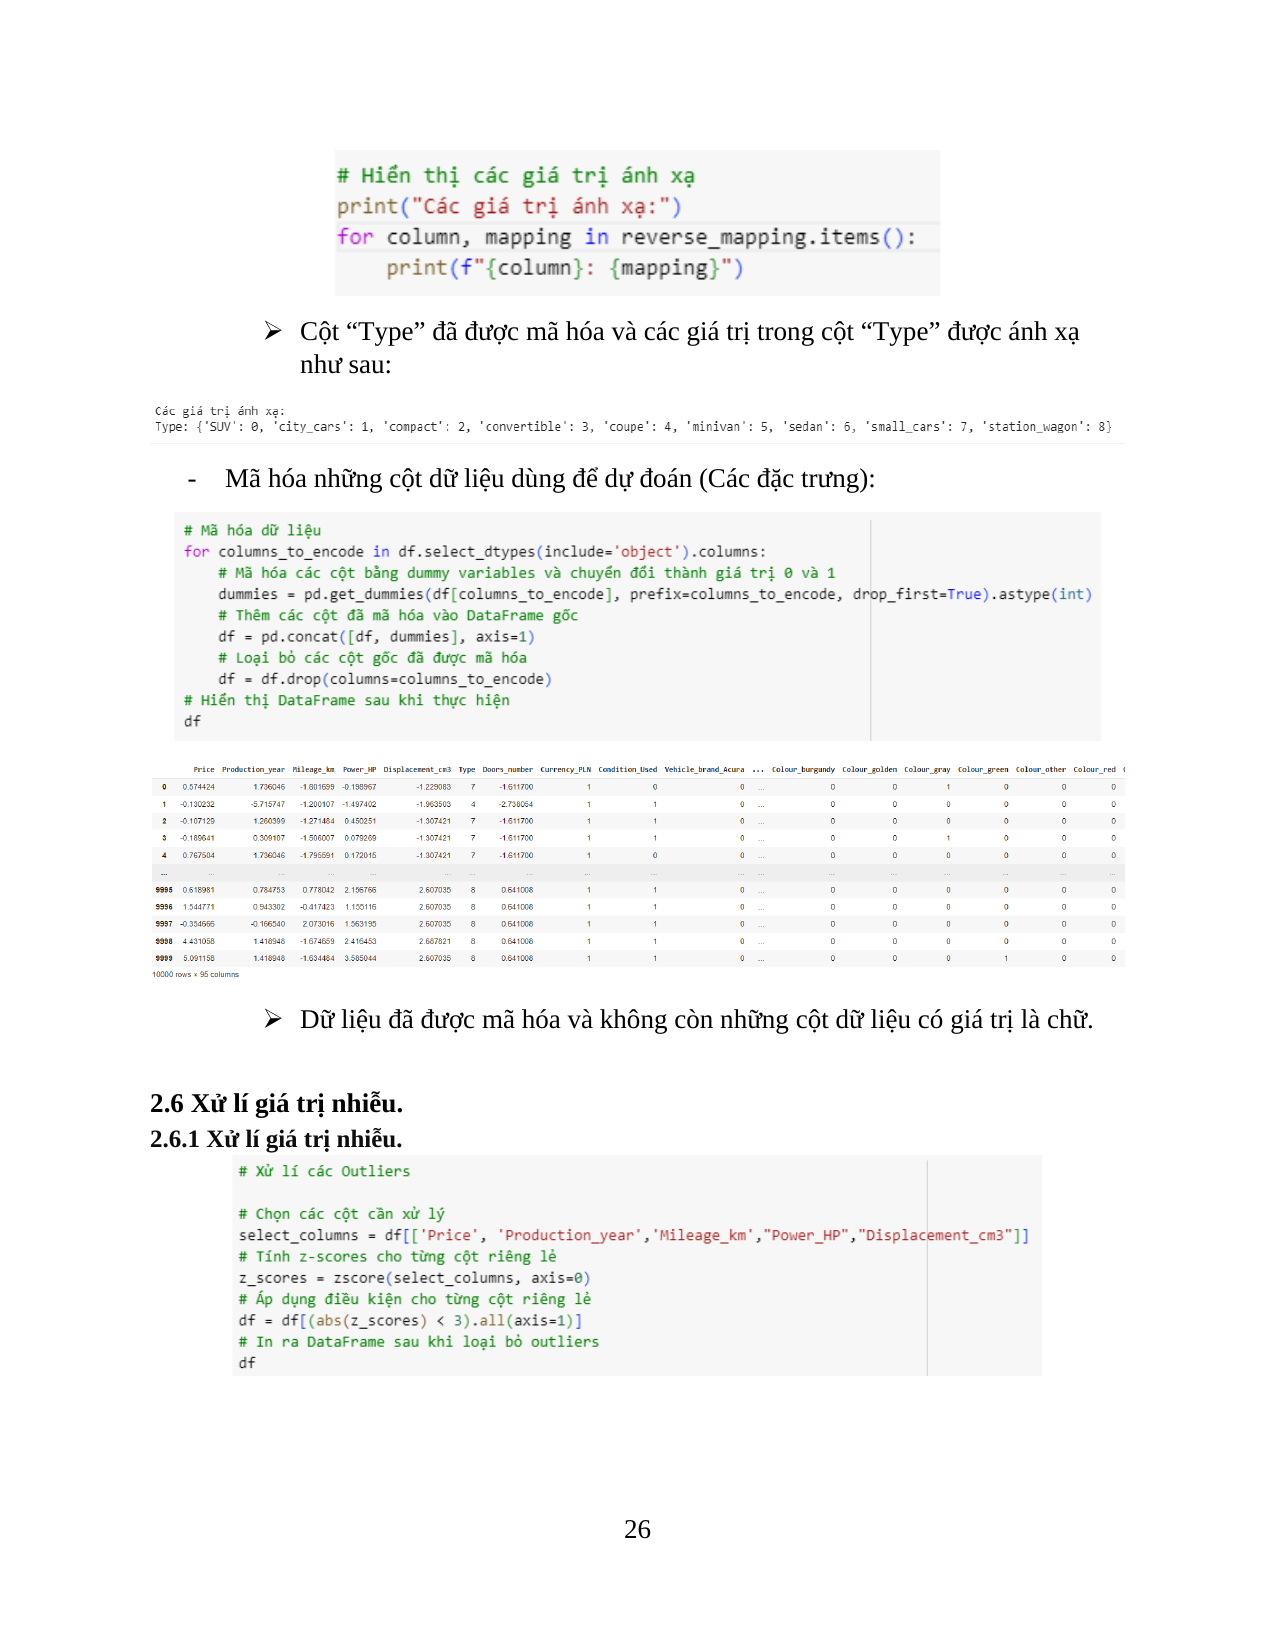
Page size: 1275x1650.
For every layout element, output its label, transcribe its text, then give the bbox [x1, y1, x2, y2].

picture [334, 150, 941, 296]
subtitle 2.6.1 Xử lí giá trị nhiễu. [150, 1124, 1125, 1153]
subtitle 2.6 Xử lí giá trị nhiễu. [150, 1087, 1125, 1118]
picture [232, 1155, 1043, 1376]
list Cột “Type” đã được mã hóa và các giá trị trong cột “Type” được ánh xạ như sau: [262, 315, 1125, 380]
list Dữ liệu đã được mã hóa và không còn những cột dữ liệu có giá trị là chữ. [262, 1003, 1125, 1034]
picture [150, 760, 1125, 984]
picture [174, 512, 1102, 741]
picture [150, 398, 1125, 444]
list Mã hóa những cột dữ liệu dùng để dự đoán (Các đặc trưng): [187, 462, 1125, 494]
